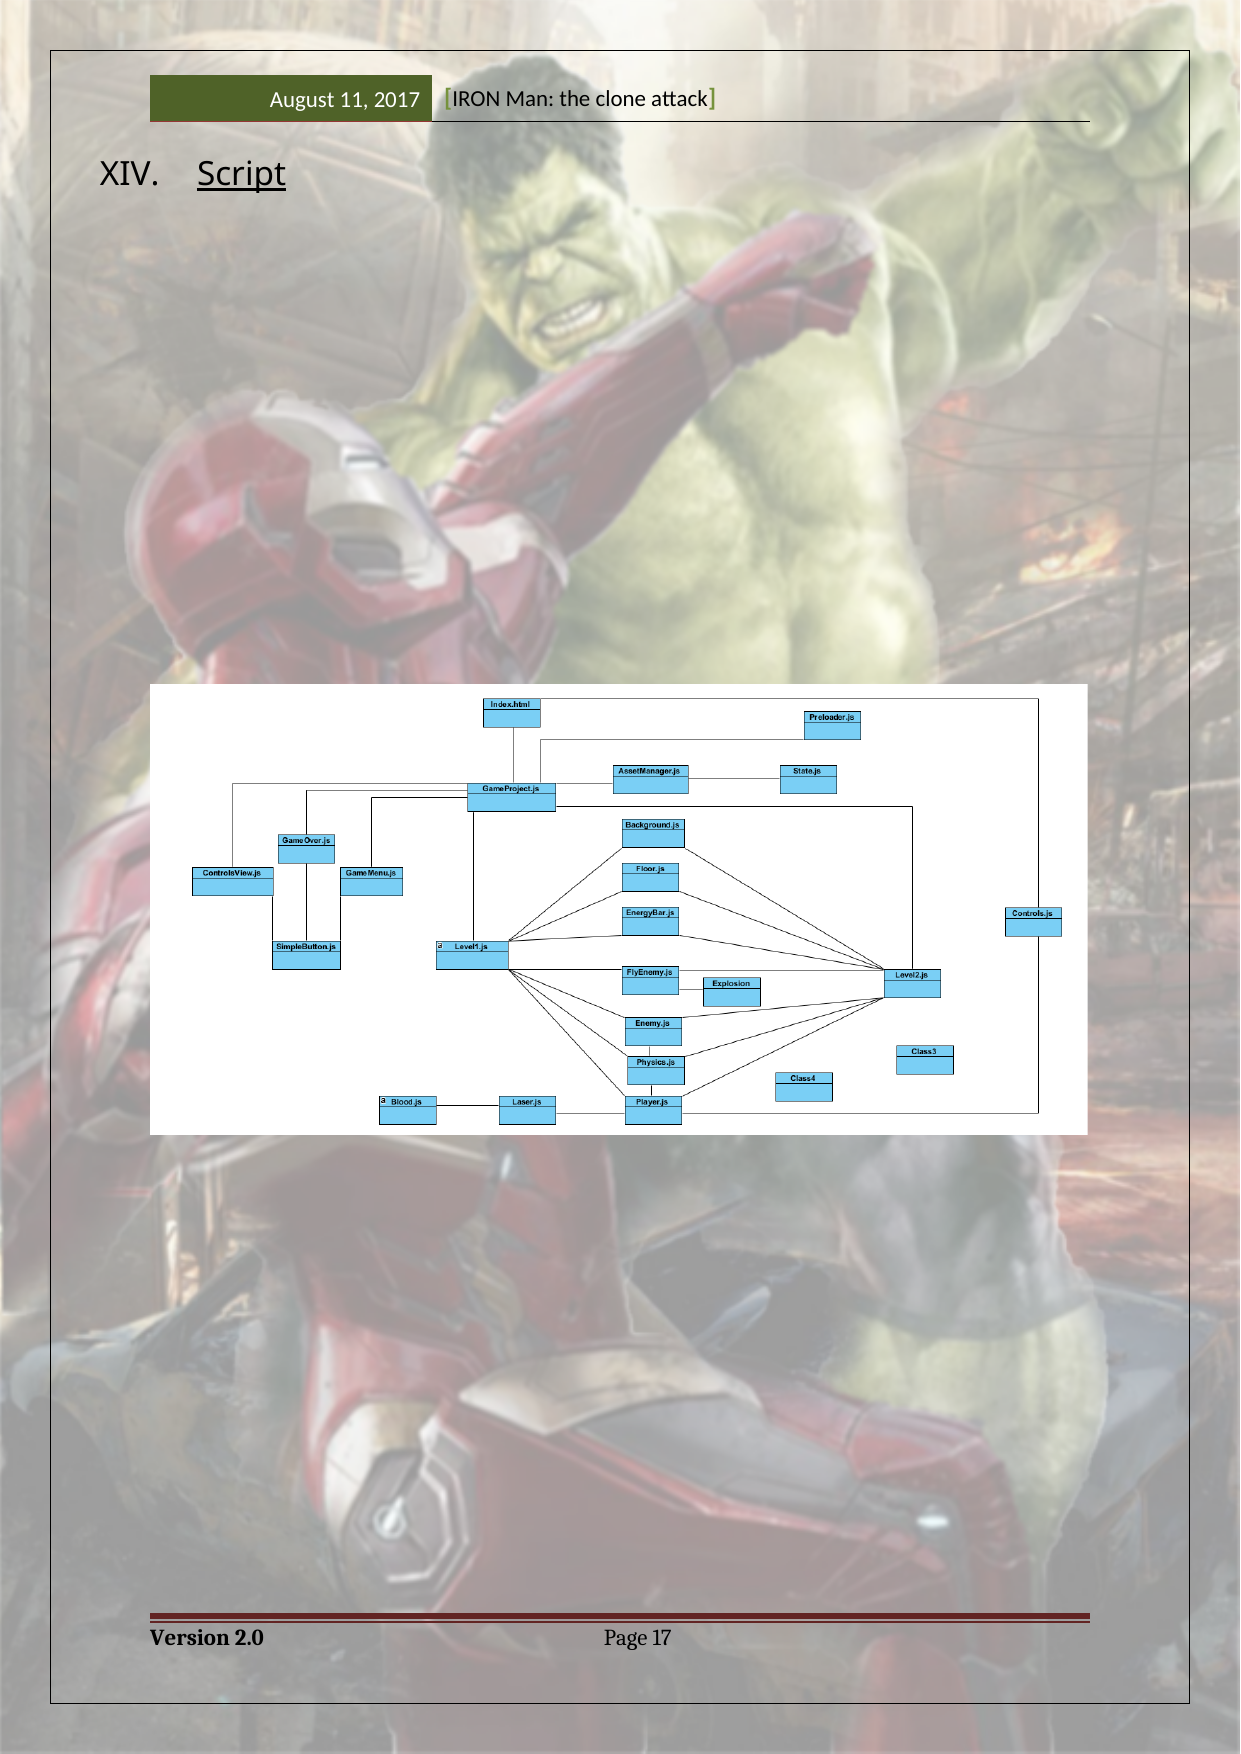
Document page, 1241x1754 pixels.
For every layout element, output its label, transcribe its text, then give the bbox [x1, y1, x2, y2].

picture [0, 0, 1240, 1754]
subtitle Script [159, 150, 1090, 195]
